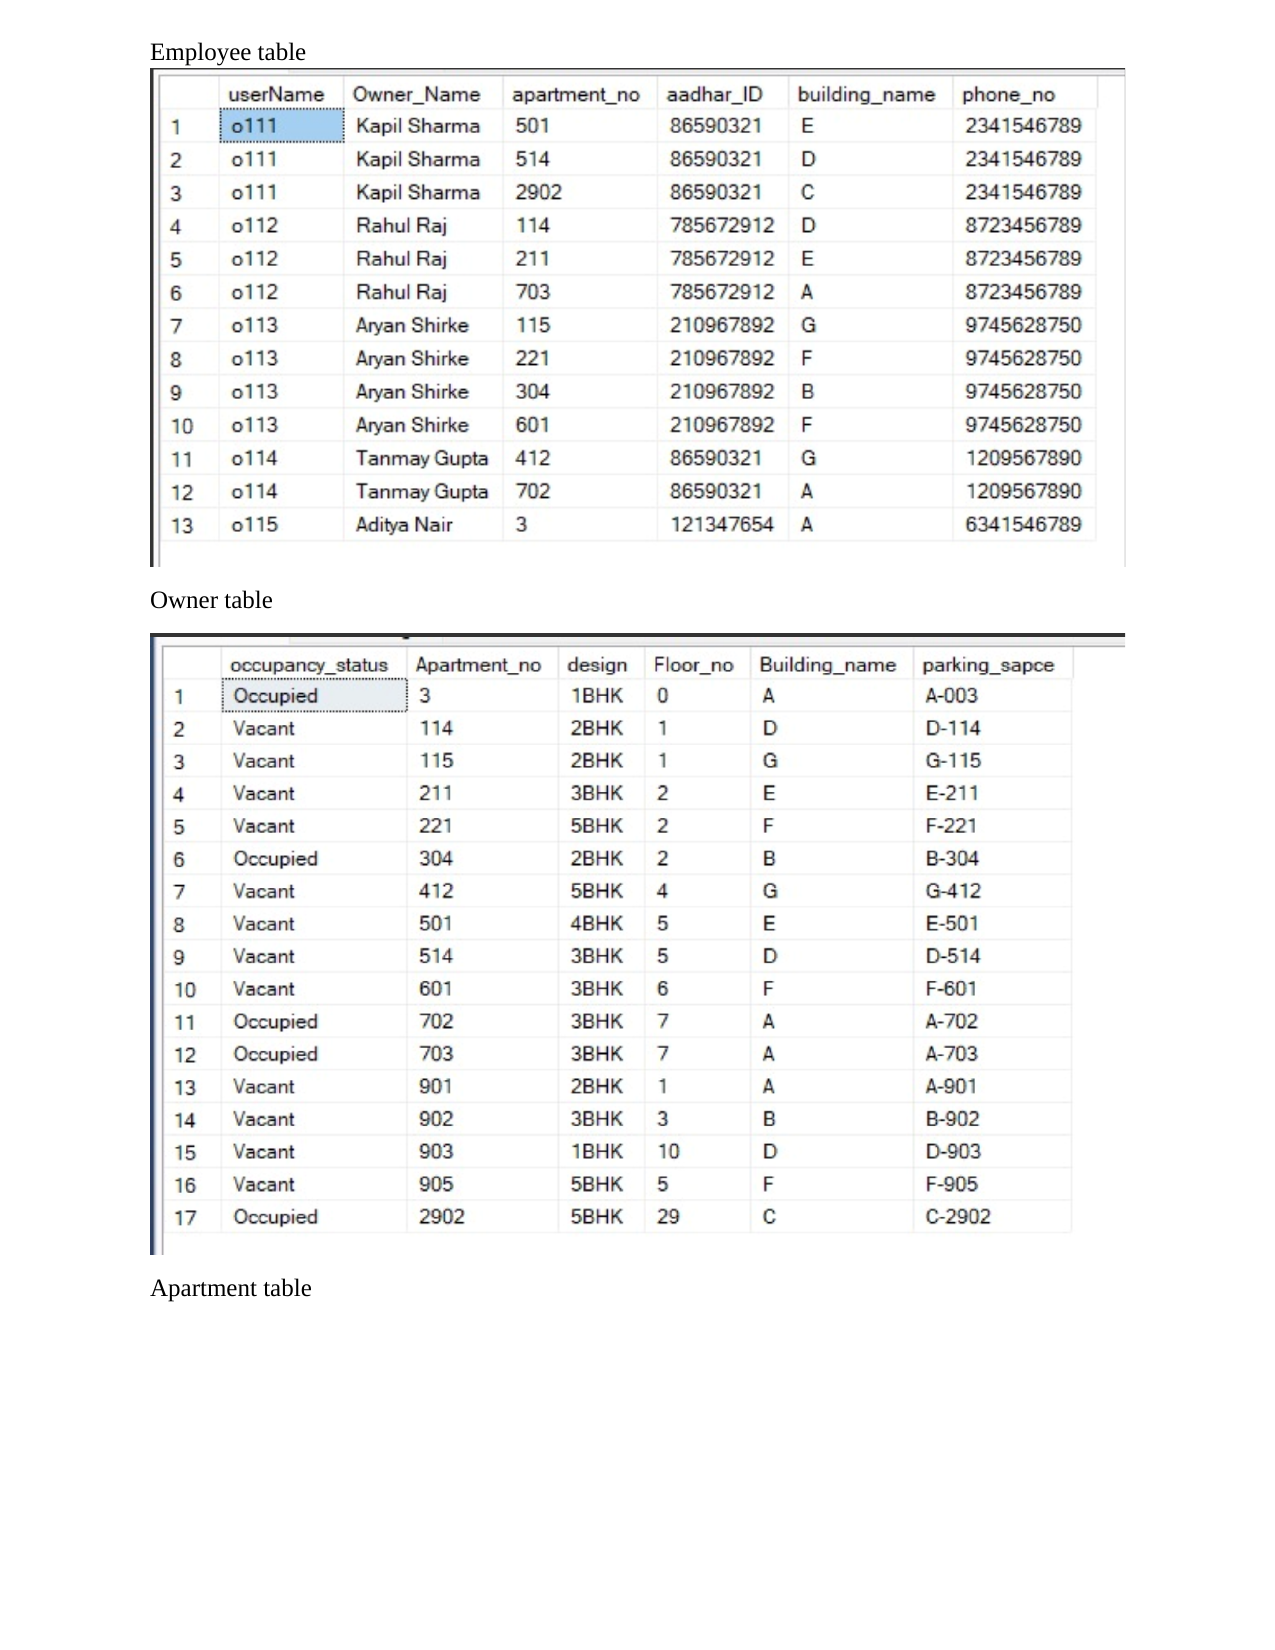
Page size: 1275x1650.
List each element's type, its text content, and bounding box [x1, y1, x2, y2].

picture [150, 68, 1125, 567]
text Owner table [150, 586, 1125, 614]
picture [150, 633, 1125, 1255]
text Apartment table [150, 1273, 1125, 1302]
text Employee table [150, 37, 1125, 68]
